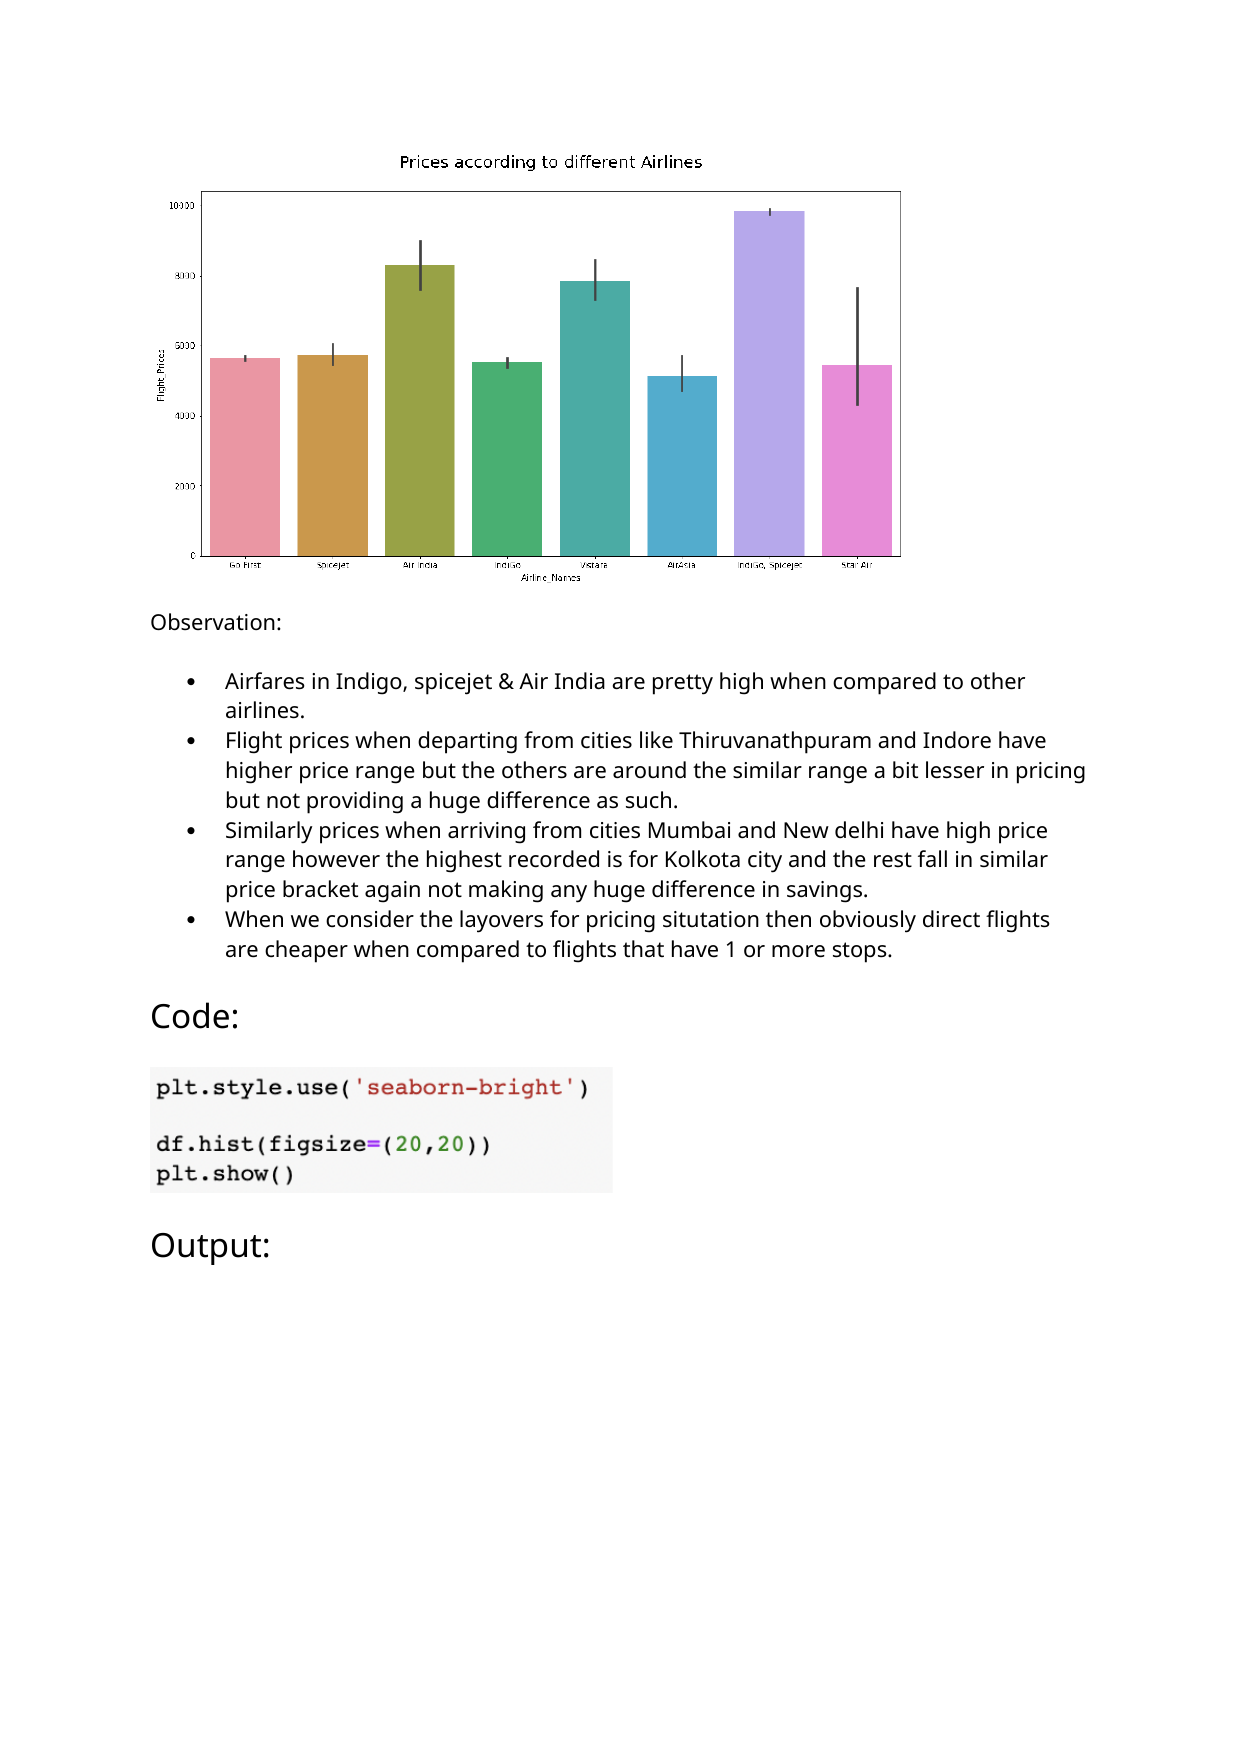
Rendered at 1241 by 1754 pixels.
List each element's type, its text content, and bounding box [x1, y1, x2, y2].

text Code: [150, 993, 1090, 1038]
list Flight prices when departing from cities like Thiruvanathpuram and Indore have higher price range but the others are around the similar range a bit lesser in pricing but not providing a huge difference as such. [187, 725, 1090, 814]
list When we consider the layovers for pricing situtation then obviously direct flights are cheaper when compared to flights that have 1 or more stops. [187, 904, 1090, 963]
text Observation: [150, 607, 1090, 636]
list Similarly prices when arriving from cities Mumbai and New delhi have high price range however the highest recorded is for Kolkota city and the rest fall in similar price bracket again not making any huge difference in savings. [187, 814, 1090, 904]
picture [150, 1067, 613, 1193]
list Airfares in Indigo, spicejet & Air India are pretty high when compared to other airlines. [187, 666, 1090, 725]
picture [150, 150, 906, 588]
text Output: [150, 1221, 1090, 1267]
